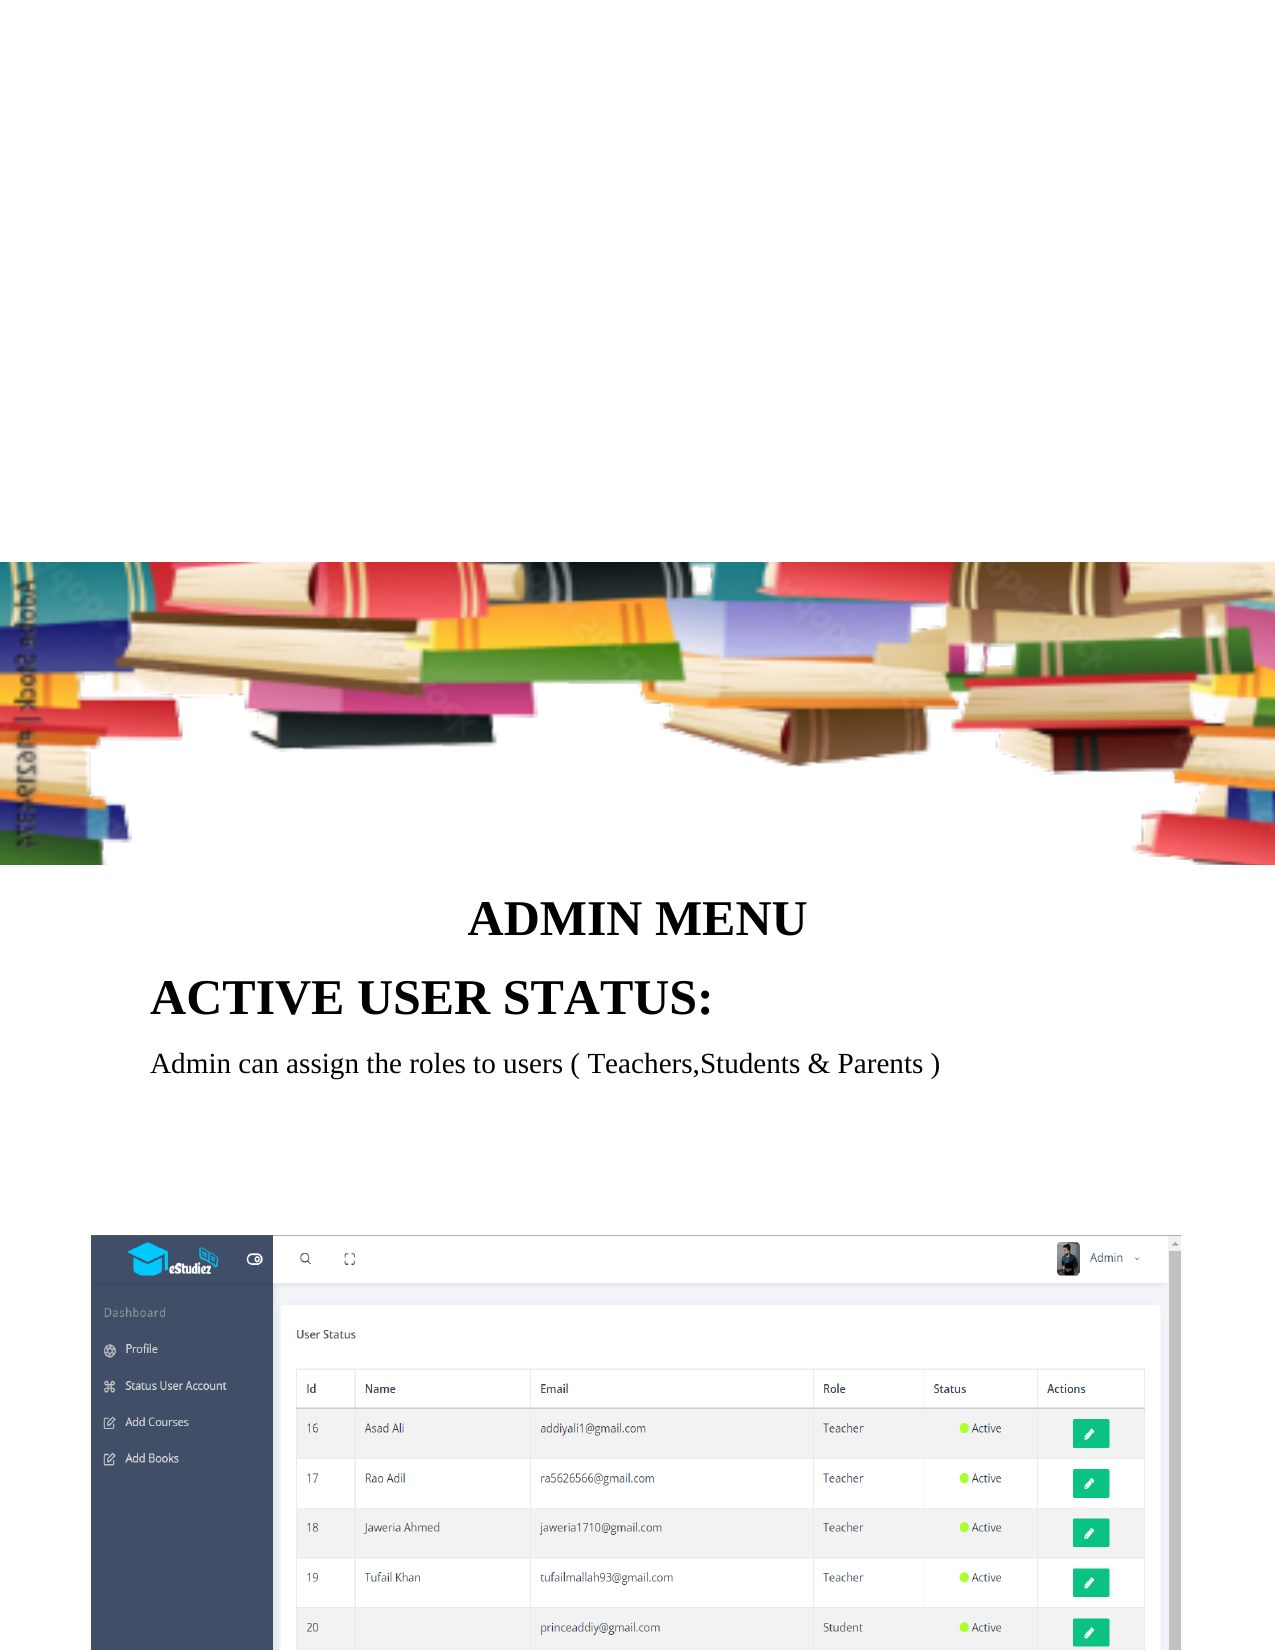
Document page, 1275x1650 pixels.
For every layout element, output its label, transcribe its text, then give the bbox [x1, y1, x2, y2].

text Admin can assign the roles to users ( Teachers,Students & Parents ) [150, 1047, 1125, 1080]
picture [0, 562, 1275, 865]
picture [91, 1235, 1182, 1650]
text ADMIN MENU [150, 865, 1125, 947]
text ACTIVE USER STATUS: [150, 968, 1125, 1025]
